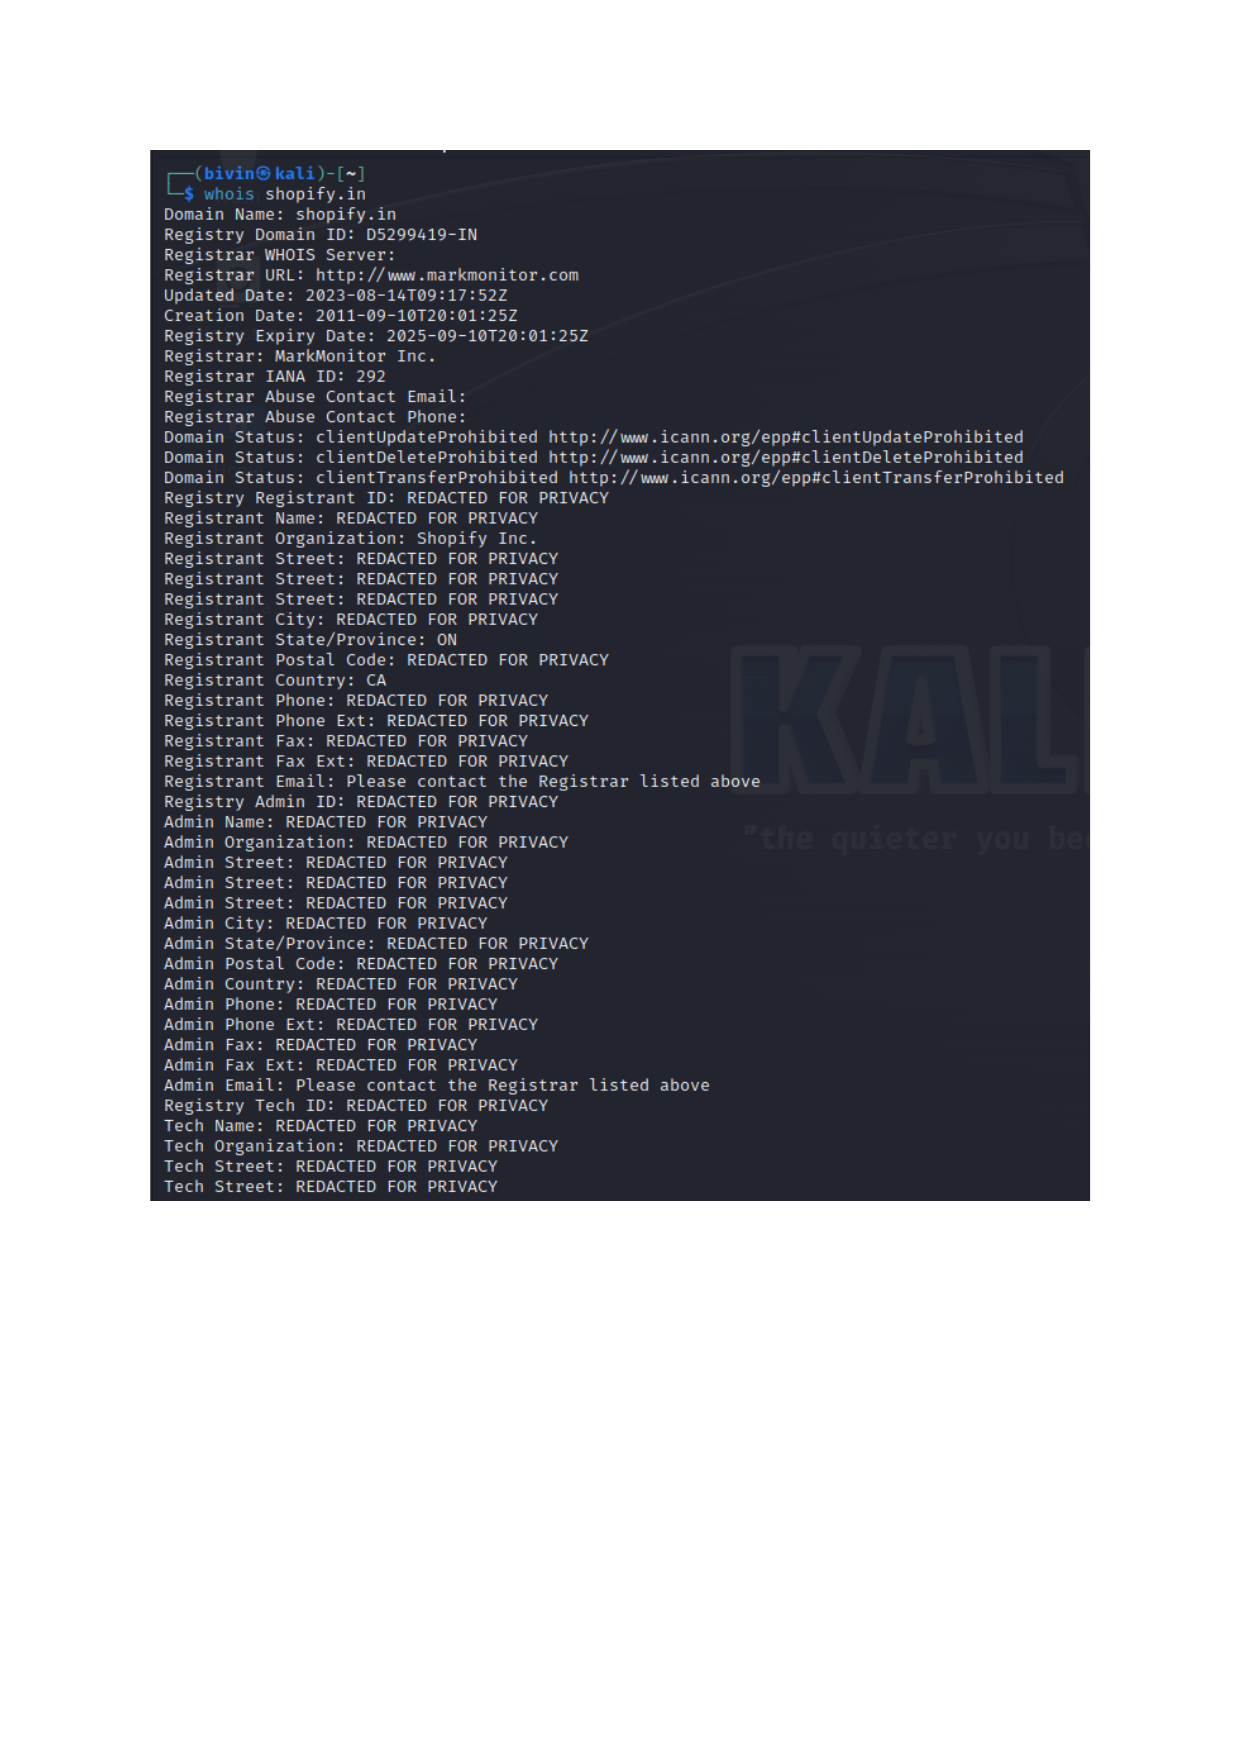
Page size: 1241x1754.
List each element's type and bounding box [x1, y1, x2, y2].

picture [150, 150, 1091, 1201]
